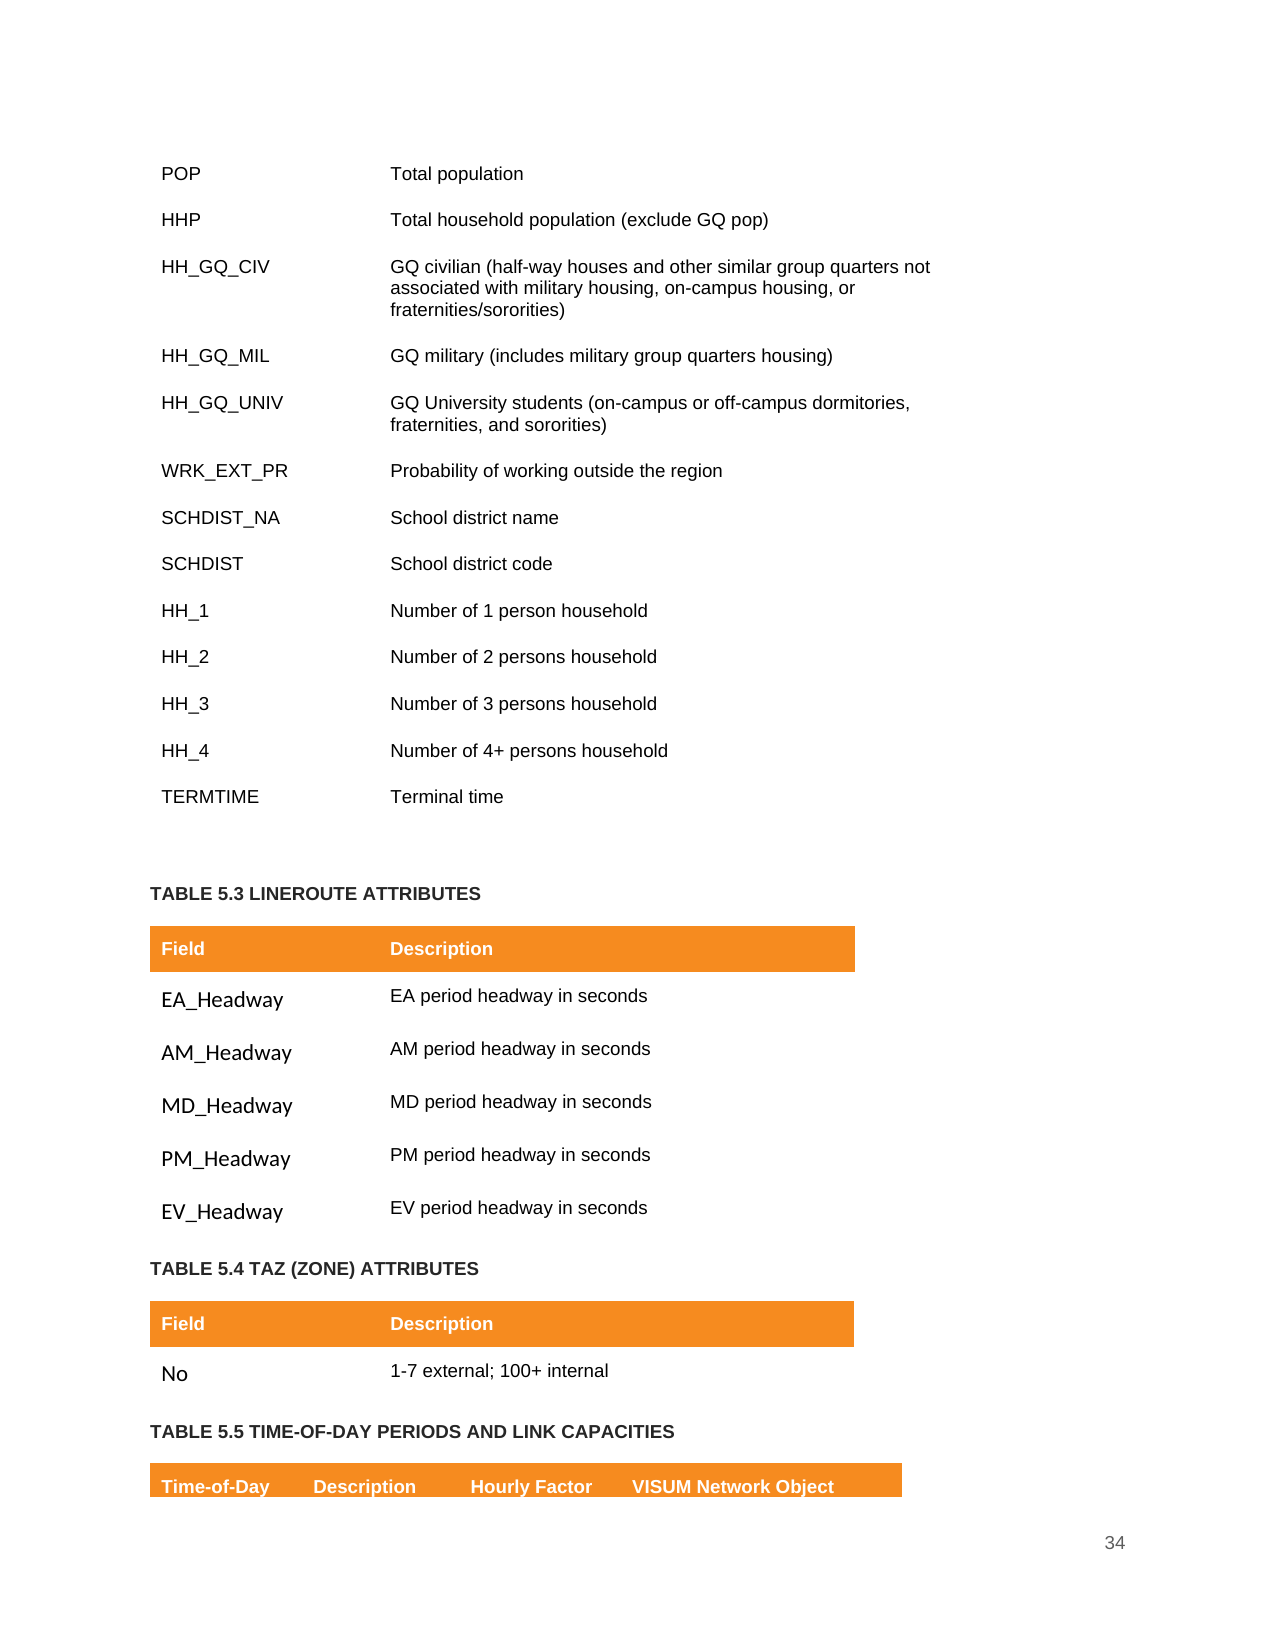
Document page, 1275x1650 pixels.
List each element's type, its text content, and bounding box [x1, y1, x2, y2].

table_header Description [302, 1463, 459, 1497]
table_cell HH_GQ_MIL [150, 333, 379, 379]
table_cell HH_4 [150, 727, 379, 773]
table_header Hourly Factor [459, 1463, 621, 1497]
table_cell HH_GQ_UNIV [150, 379, 379, 447]
table_cell EV period headway in seconds [379, 1184, 855, 1237]
table_cell EA period headway in seconds [379, 972, 855, 1025]
table_cell HH_3 [150, 680, 379, 727]
table_cell GQ University students (on-campus or off-campus dormitories, fraternities, and sororities) [379, 379, 986, 447]
table_header Field [150, 926, 379, 972]
table_cell School district name [379, 494, 986, 541]
table_cell TERMTIME [150, 774, 379, 820]
table_cell Total population [379, 150, 986, 197]
table_cell HH_1 [150, 587, 379, 634]
table_cell No [150, 1347, 379, 1400]
table_cell HH_GQ_CIV [150, 243, 379, 333]
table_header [621, 1463, 902, 1497]
table_cell PM_Headway [150, 1131, 379, 1184]
table_cell School district code [379, 541, 986, 587]
table_cell SCHDIST [150, 541, 379, 587]
table_cell AM_Headway [150, 1025, 379, 1078]
table_cell SCHDIST_NA [150, 494, 379, 541]
table_cell Number of 4+ persons household [379, 727, 986, 773]
table_cell Number of 1 person household [379, 587, 986, 634]
table_cell WRK_EXT_PR [150, 448, 379, 494]
table_header Description [379, 1301, 854, 1347]
table_cell HHP [150, 197, 379, 243]
table_cell EV_Headway [150, 1184, 379, 1237]
table_cell 1-7 external; 100+ internal [379, 1347, 854, 1400]
table_cell Number of 2 persons household [379, 634, 986, 680]
table_header Field [150, 1301, 379, 1347]
text Table 5.4 TAZ (Zone) Attributes [150, 1258, 1125, 1280]
table_cell Probability of working outside the region [379, 448, 986, 494]
table_cell MD_Headway [150, 1078, 379, 1131]
table_cell Total household population (exclude GQ pop) [379, 197, 986, 243]
table_header Description [379, 926, 855, 972]
table_cell HH_2 [150, 634, 379, 680]
table_cell Terminal time [379, 774, 986, 820]
table_header Time-of-Day [150, 1463, 302, 1497]
table_cell AM period headway in seconds [379, 1025, 855, 1078]
text Table 5.5 Time-oF-Day periods and Link Capacities [150, 1421, 1125, 1442]
text Table 5.3 LiNERoute Attributes [150, 883, 1125, 905]
table_cell Number of 3 persons household [379, 680, 986, 727]
table_cell PM period headway in seconds [379, 1131, 855, 1184]
table_cell MD period headway in seconds [379, 1078, 855, 1131]
table_cell EA_Headway [150, 972, 379, 1025]
table_cell GQ military (includes military group quarters housing) [379, 333, 986, 379]
table_cell POP [150, 150, 379, 197]
table_cell GQ civilian (half-way houses and other similar group quarters not associated with military housing, on-campus housing, or fraternities/sororities) [379, 243, 986, 333]
